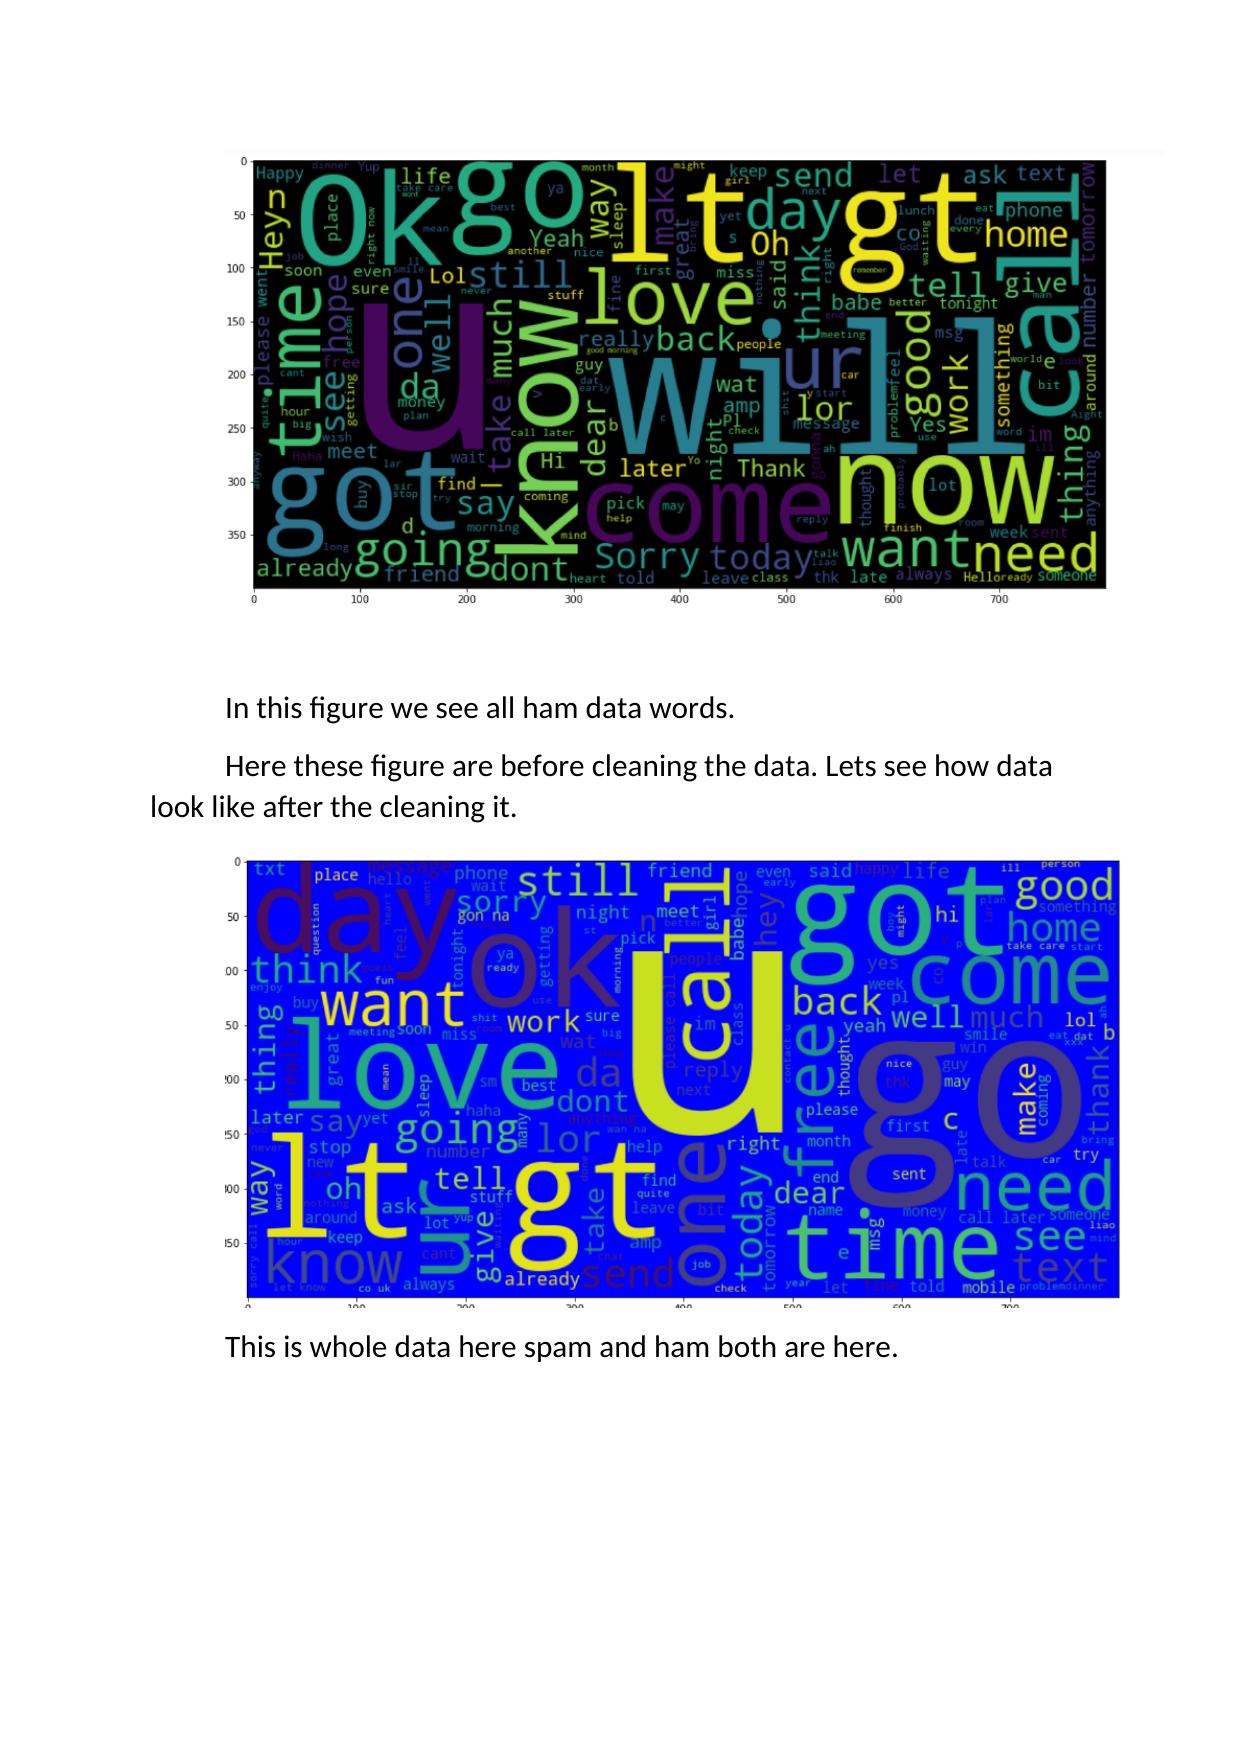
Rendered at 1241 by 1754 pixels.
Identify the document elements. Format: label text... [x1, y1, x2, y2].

picture [225, 150, 1166, 612]
text This is whole data here spam and ham both are here. [150, 1327, 1090, 1365]
text In this figure we see all ham data words. [150, 688, 1090, 726]
text Here these figure are before cleaning the data. Lets see how data look like after the cleaning it. [150, 746, 1090, 825]
picture [225, 844, 1166, 1308]
